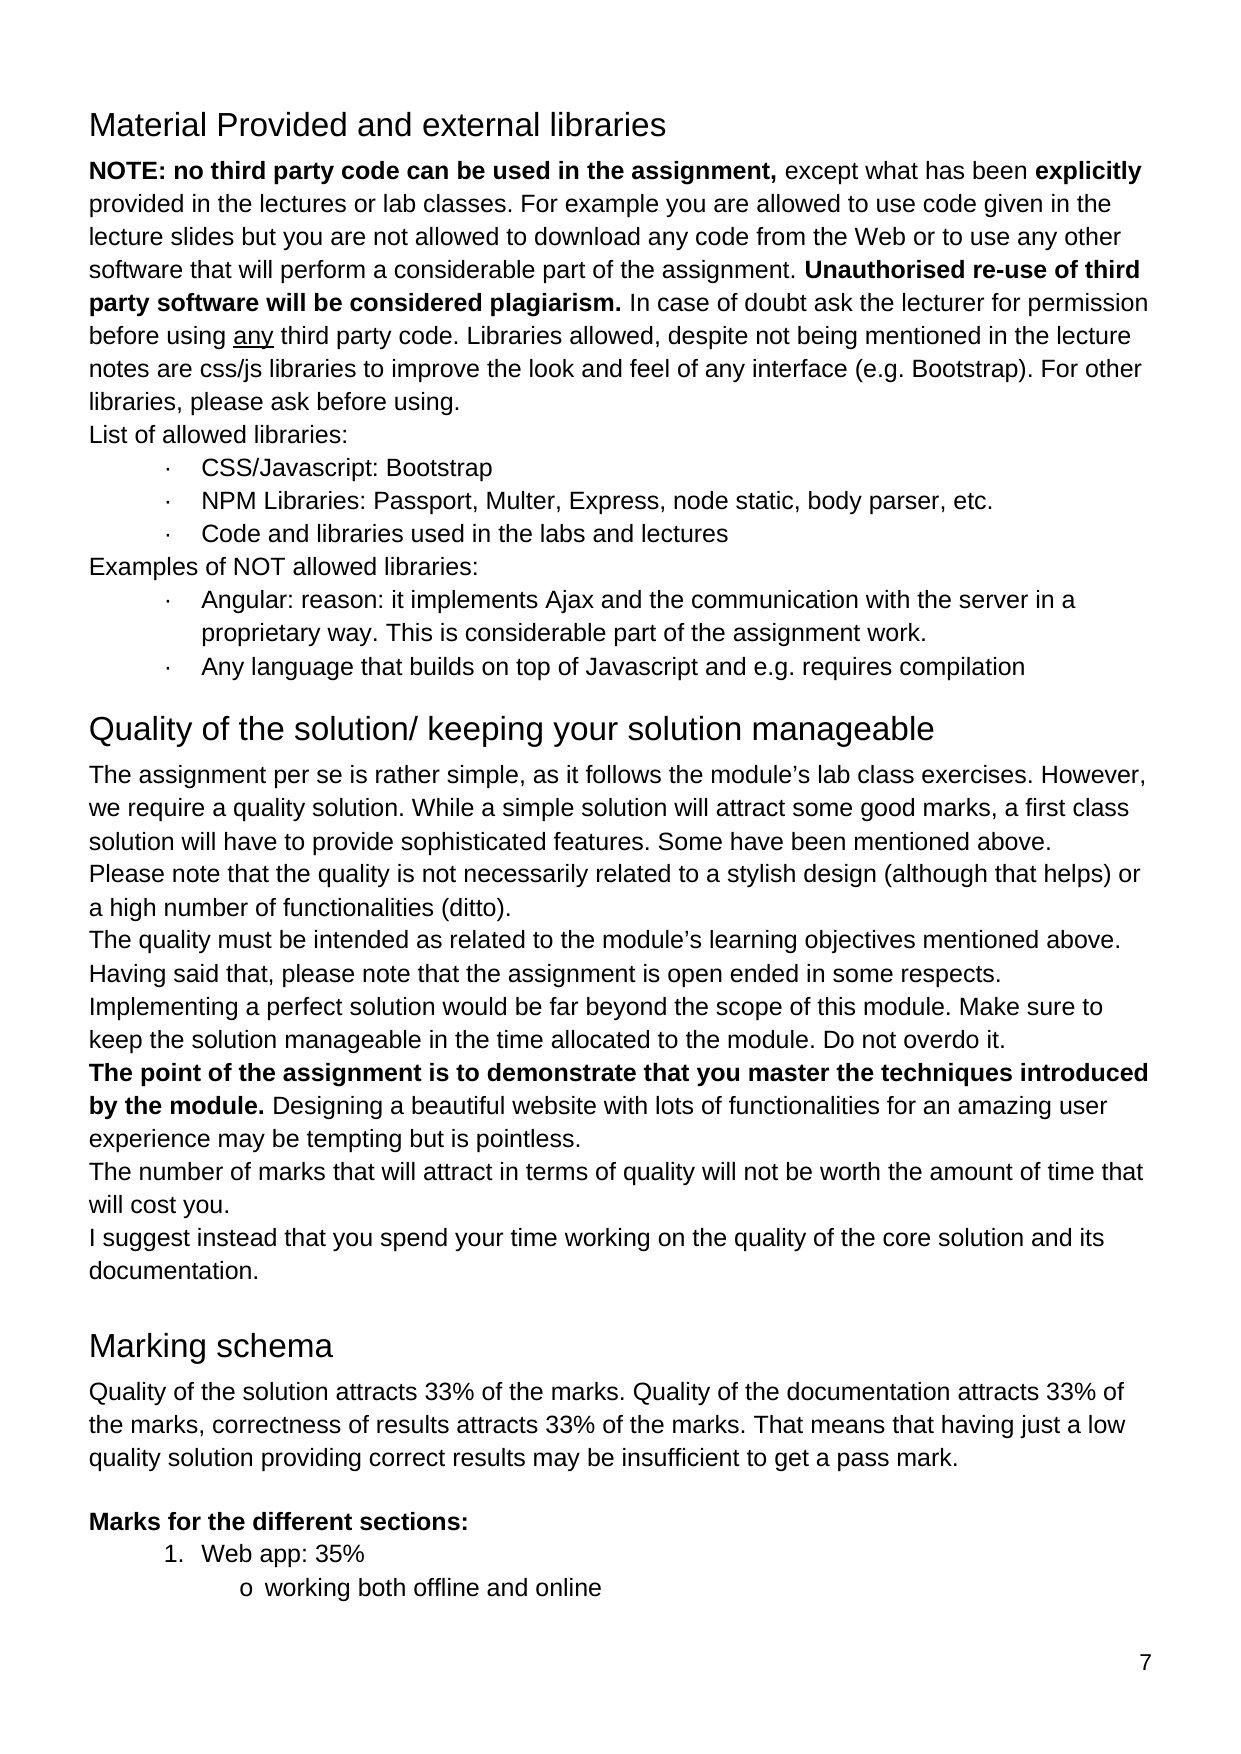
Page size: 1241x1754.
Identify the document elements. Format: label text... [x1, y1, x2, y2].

text Examples of NOT allowed libraries: [88, 552, 1152, 581]
text NOTE: no third party code can be used in the assignment, except what has been explicitly provided in the lectures or lab classes. For example you are allowed to use code given in the lecture slides but you are not allowed to download any code from the Web or to use any other software that will perform a considerable part of the assignment. Unauthorised re-use of third party software will be considered plagiarism. In case of doubt ask the lecturer for permission before using any third party code. Libraries allowed, despite not being mentioned in the lecture notes are css/js libraries to improve the look and feel of any interface (e.g. Bootstrap). For other libraries, please ask before using. [88, 156, 1152, 416]
text The quality must be intended as related to the module’s learning objectives mentioned above. [88, 926, 1152, 954]
text Having said that, please note that the assignment is open ended in some respects. Implementing a perfect solution would be far beyond the scope of this module. Make sure to keep the solution manageable in the time allocated to the module. Do not overdo it. [88, 958, 1152, 1053]
subtitle Quality of the solution/ keeping your solution manageable [88, 709, 1152, 748]
text List of allowed libraries: [88, 420, 1152, 449]
subtitle Marking schema [88, 1326, 1152, 1365]
text The assignment per se is rather simple, as it follows the module’s lab class exercises. However, we require a quality solution. While a simple solution will attract some good marks, a first class solution will have to provide sophisticated features. Some have been mentioned above. [88, 760, 1152, 855]
text Marks for the different sections: [88, 1506, 1152, 1535]
text Quality of the solution attracts 33% of the marks. Quality of the documentation attracts 33% of the marks, correctness of results attracts 33% of the marks. That means that having just a low quality solution providing correct results may be insufficient to get a pass mark. [88, 1377, 1152, 1472]
text · Angular: reason: it implements Ajax and the communication with the server in a proprietary way. This is considerable part of the assignment work. [163, 585, 1152, 647]
text · CSS/Javascript: Bootstrap [163, 453, 1152, 482]
text The number of marks that will attract in terms of quality will not be worth the amount of time that will cost you. [88, 1157, 1152, 1218]
text o working both offline and online [238, 1572, 1152, 1603]
subtitle Material Provided and external libraries [88, 105, 1152, 144]
text · NPM Libraries: Passport, Multer, Express, node static, body parser, etc. [163, 486, 1152, 515]
text I suggest instead that you spend your time working on the quality of the core solution and its documentation. [88, 1223, 1152, 1284]
text Please note that the quality is not necessarily related to a stylish design (although that helps) or a high number of functionalities (ditto). [88, 859, 1152, 921]
text 1. Web app: 35% [163, 1539, 1152, 1568]
text · Code and libraries used in the labs and lectures [163, 519, 1152, 548]
text The point of the assignment is to demonstrate that you master the techniques introduced by the module. Designing a beautiful website with lots of functionalities for an amazing user experience may be tempting but is pointless. [88, 1058, 1152, 1152]
text · Any language that builds on top of Javascript and e.g. requires compilation [163, 651, 1152, 680]
